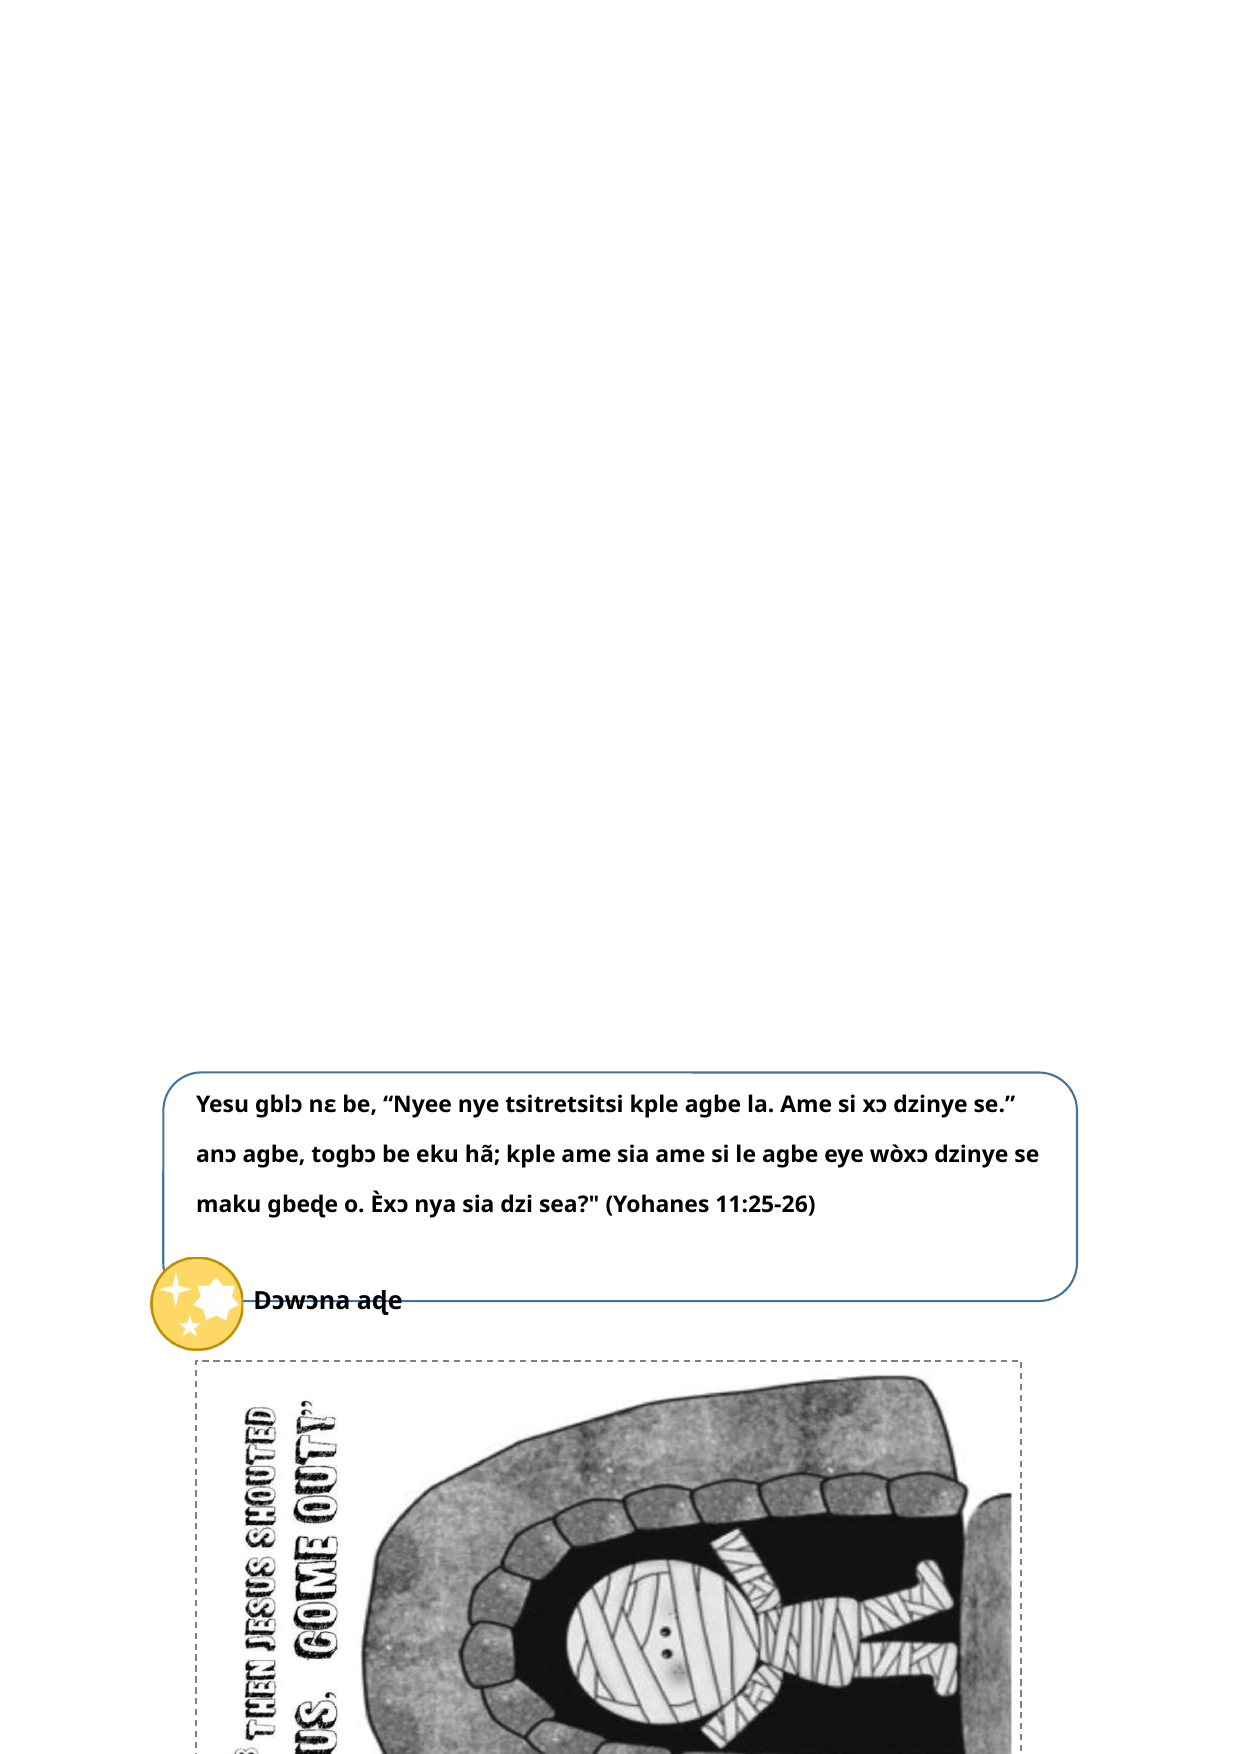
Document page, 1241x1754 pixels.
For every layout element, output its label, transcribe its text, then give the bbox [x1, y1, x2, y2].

text Yesu gblɔ nɛ be, “Nyee nye tsitretsitsi kple agbe la. Ame si xɔ dzinye se.” [150, 1088, 1090, 1119]
text Dɔwɔna aɖe [244, 1283, 1090, 1317]
picture [198, 1362, 1020, 1754]
picture [150, 1257, 244, 1351]
text maku gbeɖe o. Èxɔ nya sia dzi sea?" (Yohanes 11:25-26) [150, 1188, 1090, 1220]
text anɔ agbe, togbɔ be eku hã; kple ame sia ame si le agbe eye wòxɔ dzinye se [150, 1138, 1090, 1169]
